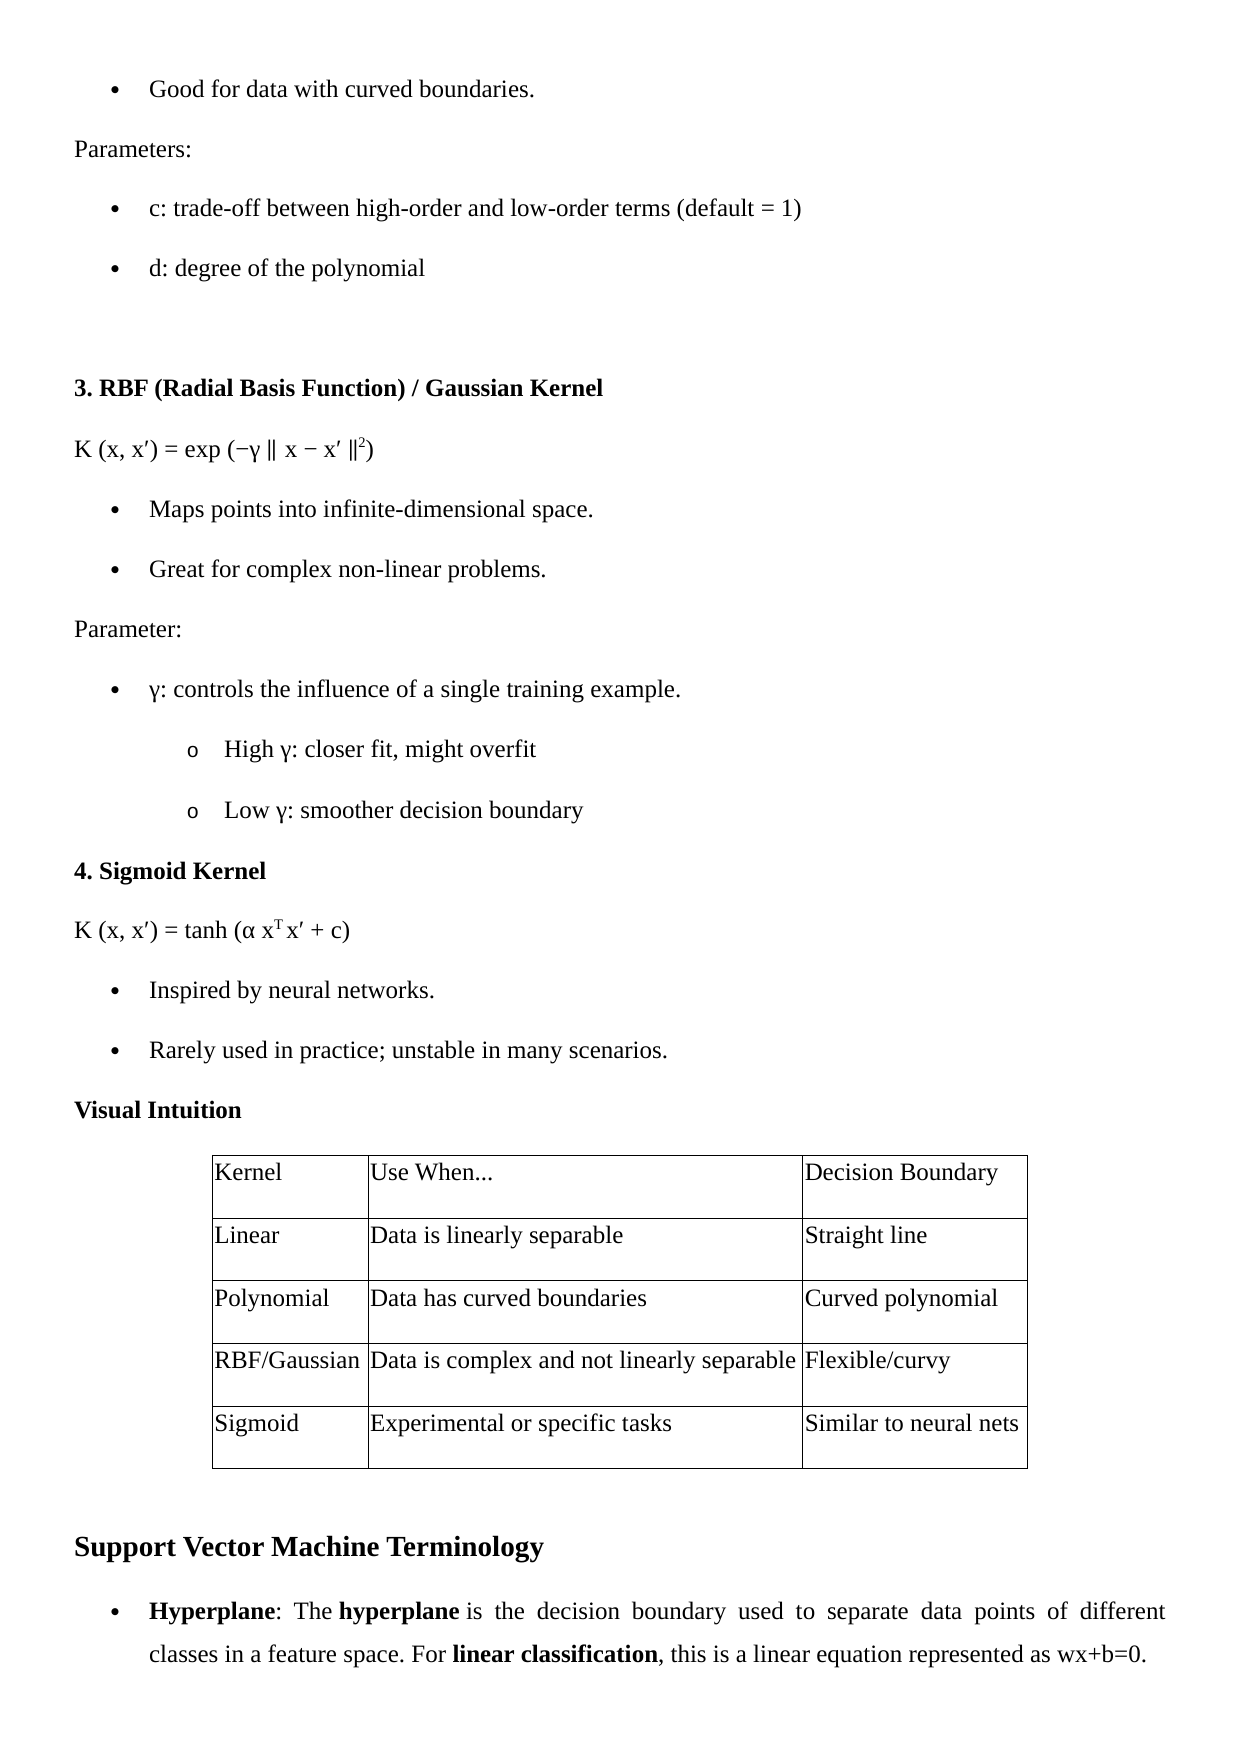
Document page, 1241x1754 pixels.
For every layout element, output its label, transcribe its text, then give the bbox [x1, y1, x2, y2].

text Parameter: [74, 614, 1166, 643]
text 3. RBF (Radial Basis Function) / Gaussian Kernel [74, 373, 1166, 402]
table_cell Linear [213, 1219, 368, 1280]
list High γ: closer fit, might overfit [186, 734, 1166, 763]
list Hyperplane: The hyperplane is the decision boundary used to separate data points of different classes in a feature space. For linear classification, this is a linear equation represented as wx+b=0. [111, 1596, 1166, 1668]
table_header Use When... [369, 1156, 802, 1217]
list Good for data with curved boundaries. [111, 74, 1166, 103]
table_cell Flexible/curvy [803, 1344, 1027, 1406]
list Rarely used in practice; unstable in many scenarios. [111, 1035, 1166, 1064]
list Inspired by neural networks. [111, 975, 1166, 1004]
text K (x, x′) = tanh (α xT x′ + c) [74, 916, 1166, 944]
list Great for complex non-linear problems. [111, 554, 1166, 583]
text 4. Sigmoid Kernel [74, 856, 1166, 884]
text Visual Intuition [74, 1095, 1166, 1124]
table_header Kernel [213, 1156, 368, 1217]
table_cell Data has curved boundaries [369, 1281, 802, 1343]
table_cell Similar to neural nets [803, 1407, 1027, 1468]
list Maps points into infinite-dimensional space. [111, 494, 1166, 523]
text Parameters: [74, 134, 1166, 162]
table_header Decision Boundary [803, 1156, 1027, 1217]
table_cell Curved polynomial [803, 1281, 1027, 1343]
text Support Vector Machine Terminology [74, 1529, 1166, 1563]
table_cell Experimental or specific tasks [369, 1407, 802, 1468]
table_cell Data is linearly separable [369, 1219, 802, 1280]
table_cell Polynomial [213, 1281, 368, 1343]
table_cell RBF/Gaussian [213, 1344, 368, 1406]
table_cell Data is complex and not linearly separable [369, 1344, 802, 1406]
list d: degree of the polynomial [111, 253, 1166, 282]
table_cell Sigmoid [213, 1407, 368, 1468]
table_cell Straight line [803, 1219, 1027, 1280]
text K (x, x′) = exp (−γ ∥ x − x′ ∥2) [74, 433, 1166, 463]
list γ: controls the influence of a single training example. [111, 674, 1166, 703]
list c: trade-off between high-order and low-order terms (default = 1) [111, 193, 1166, 222]
list Low γ: smoother decision boundary [186, 795, 1166, 824]
